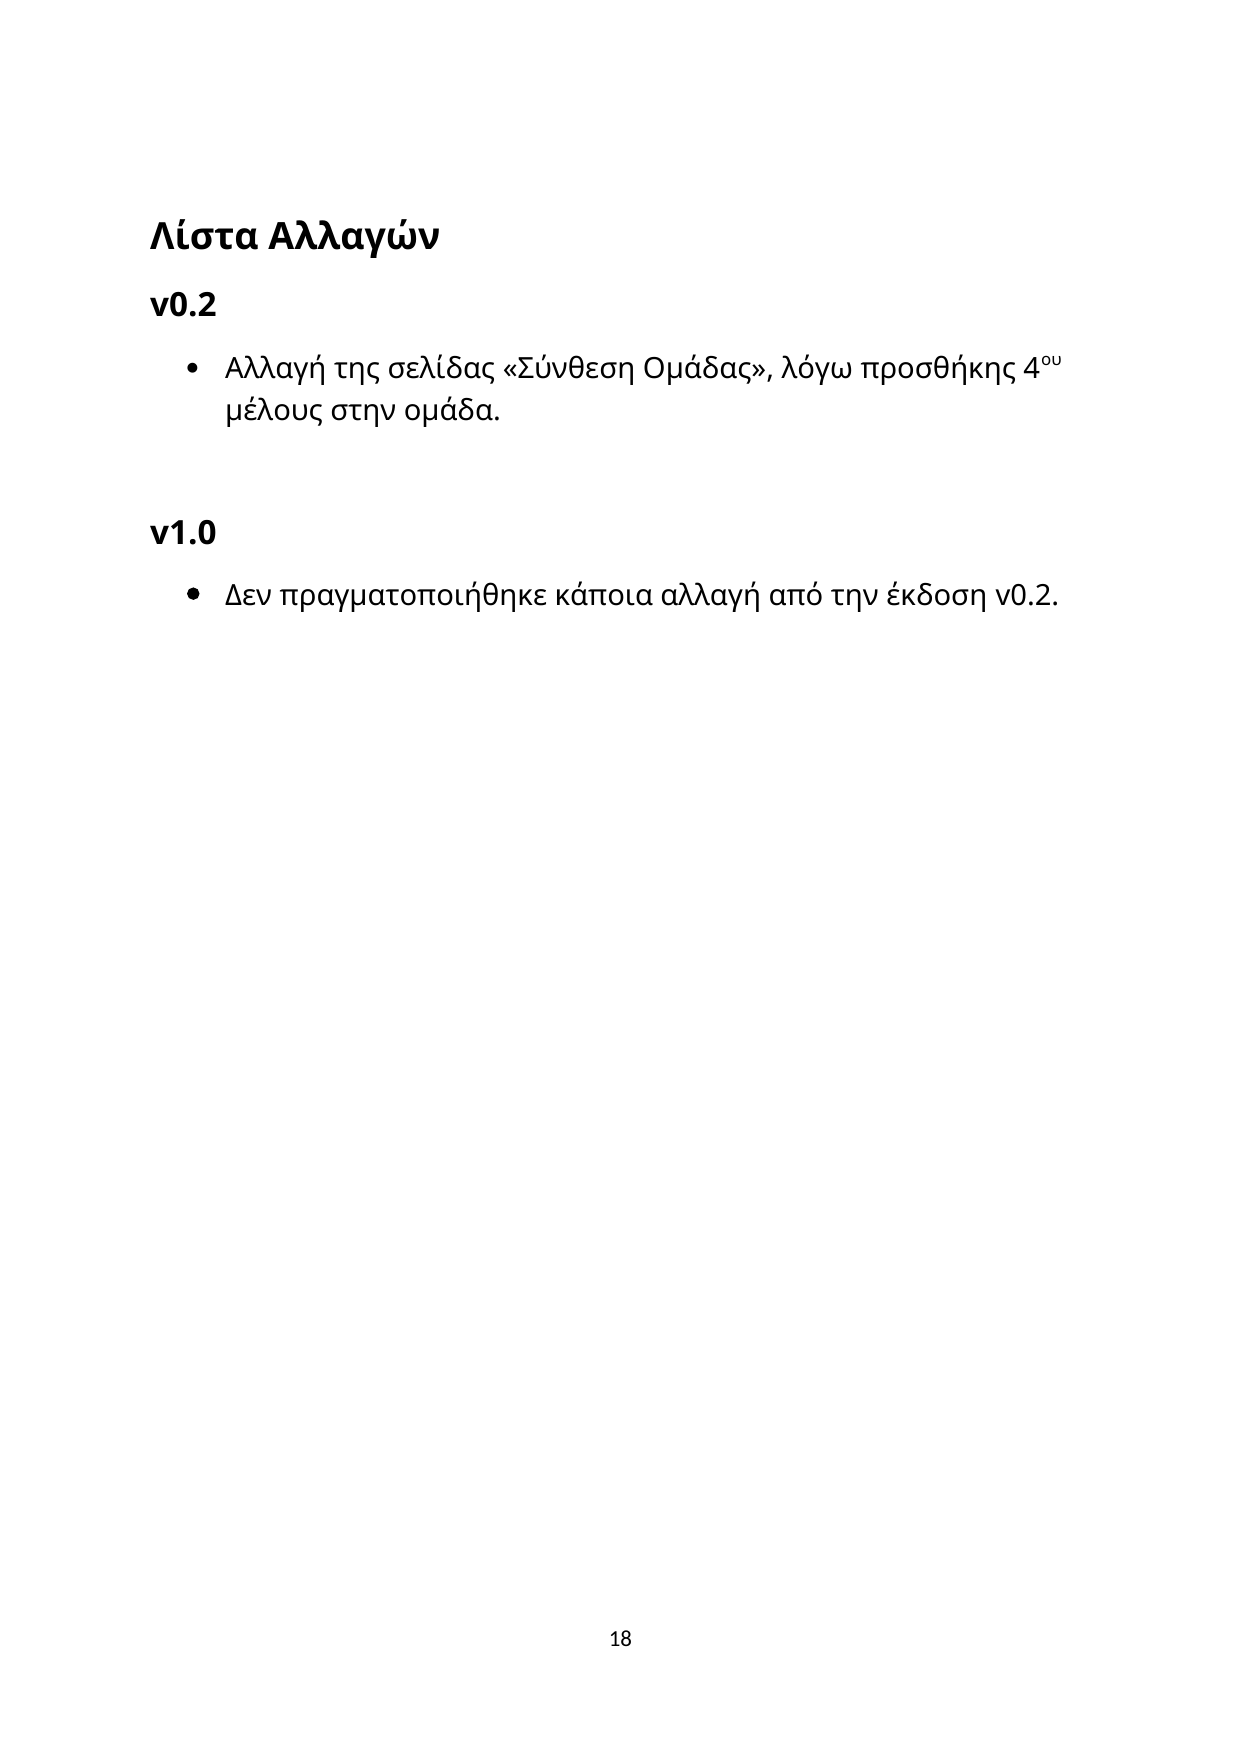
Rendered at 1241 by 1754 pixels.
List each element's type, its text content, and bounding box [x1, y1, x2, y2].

text v1.0 [150, 509, 1090, 554]
list Δεν πραγματοποιήθηκε κάποια αλλαγή από την έκδοση v0.2. [187, 574, 1090, 614]
text Λίστα Αλλαγών [150, 209, 1090, 261]
list Αλλαγή της σελίδας «Σύνθεση Ομάδας», λόγω προσθήκης 4ου μέλους στην ομάδα. [187, 347, 1090, 429]
text v0.2 [150, 281, 1090, 327]
